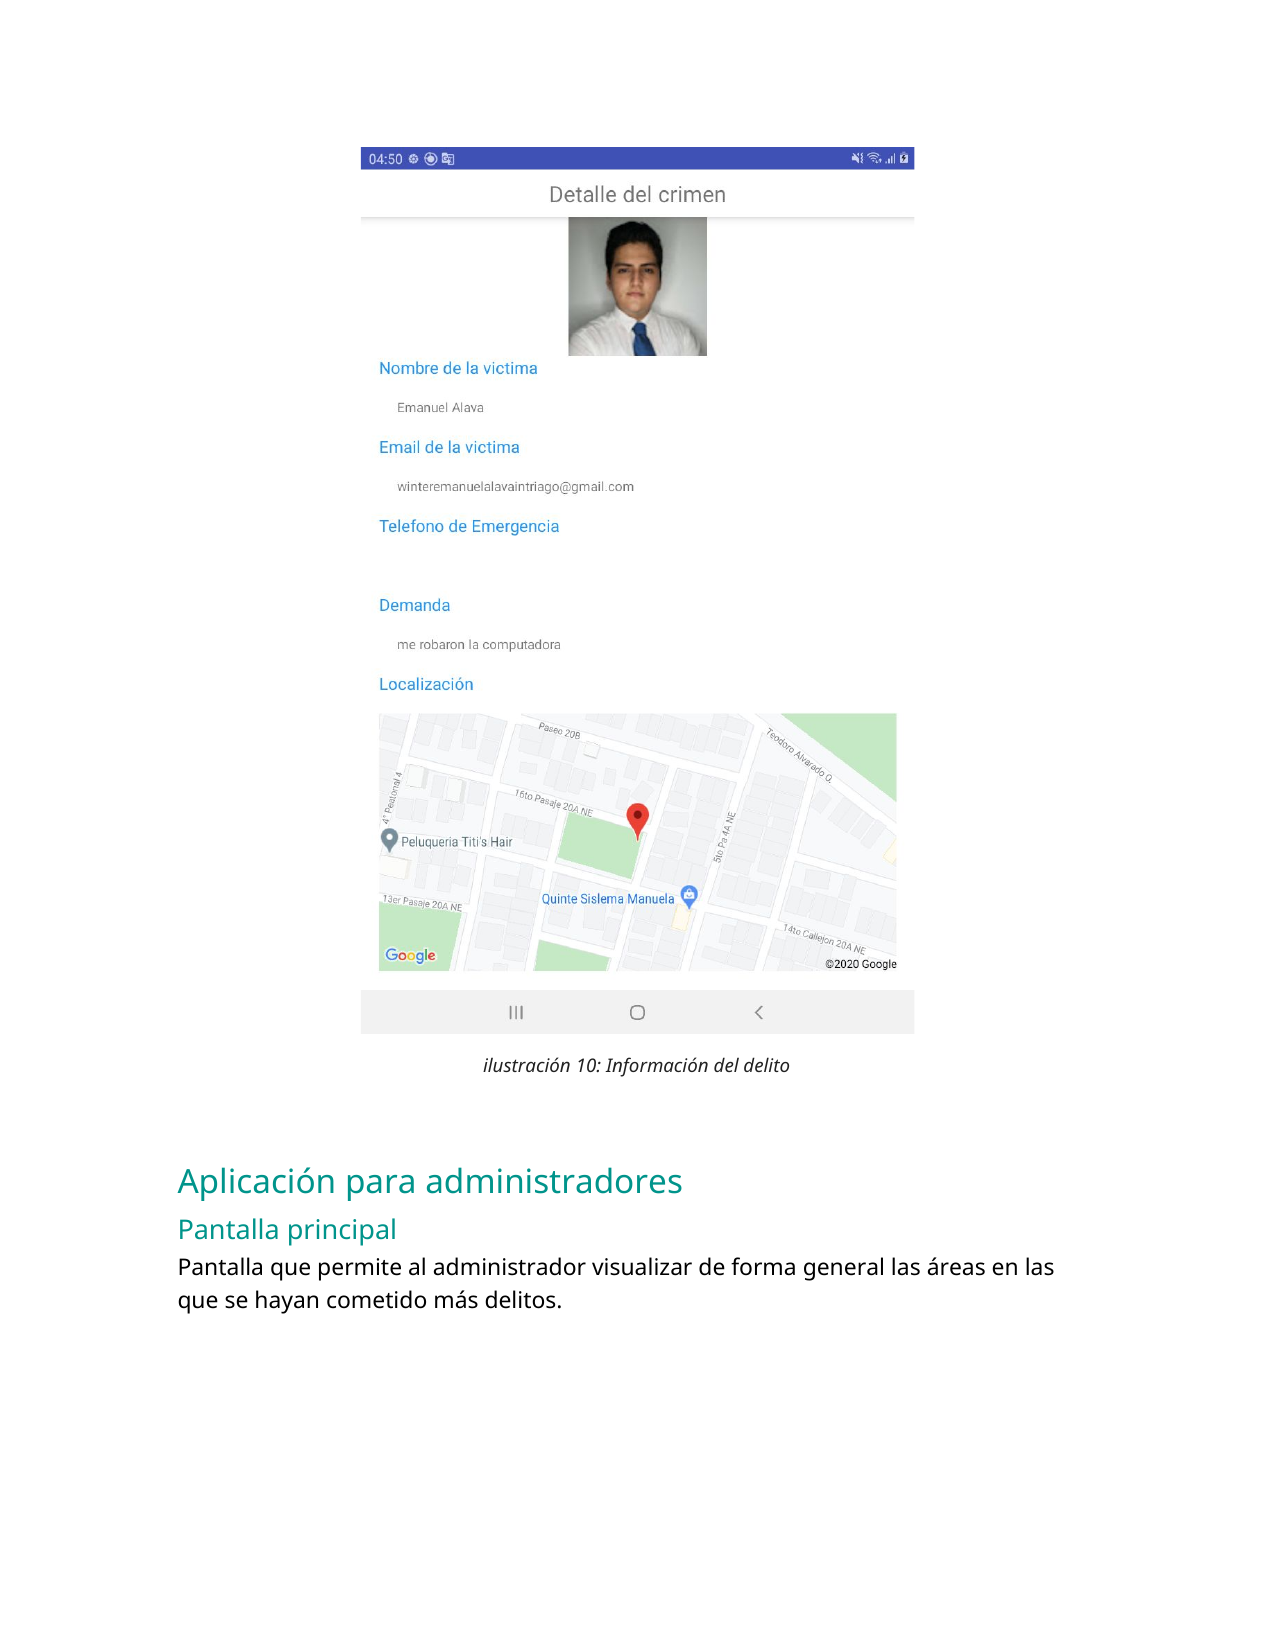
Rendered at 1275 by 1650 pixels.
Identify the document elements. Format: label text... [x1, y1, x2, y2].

subtitle Pantalla principal [177, 1211, 1098, 1248]
subtitle Aplicación para administradores [177, 1158, 1098, 1203]
text Pantalla que permite al administrador visualizar de forma general las áreas en las que se hayan cometido más delitos. [177, 1251, 1098, 1316]
picture [360, 147, 915, 1034]
text ilustración 10: Información del delito [177, 1053, 1098, 1078]
